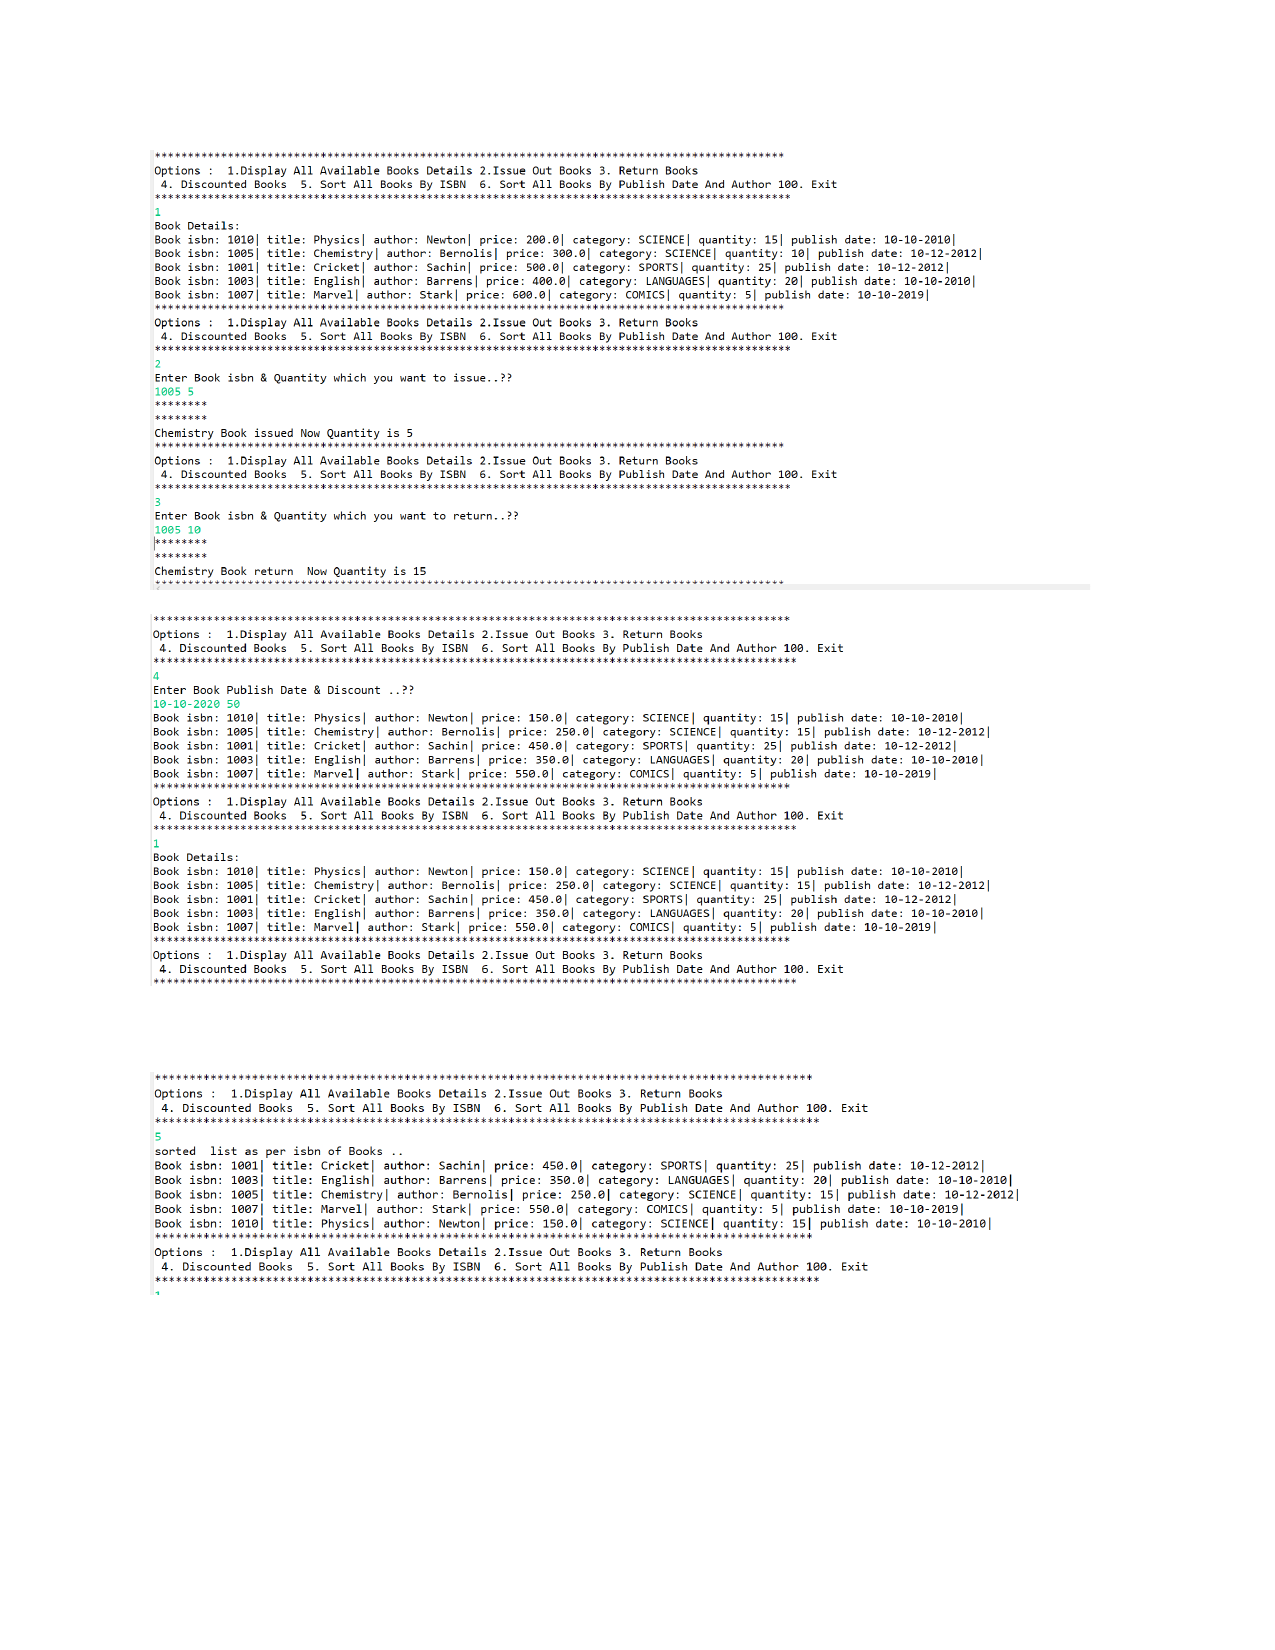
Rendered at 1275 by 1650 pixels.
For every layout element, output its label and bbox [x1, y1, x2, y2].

picture [150, 614, 1091, 986]
picture [150, 1072, 1091, 1295]
picture [150, 150, 1091, 590]
